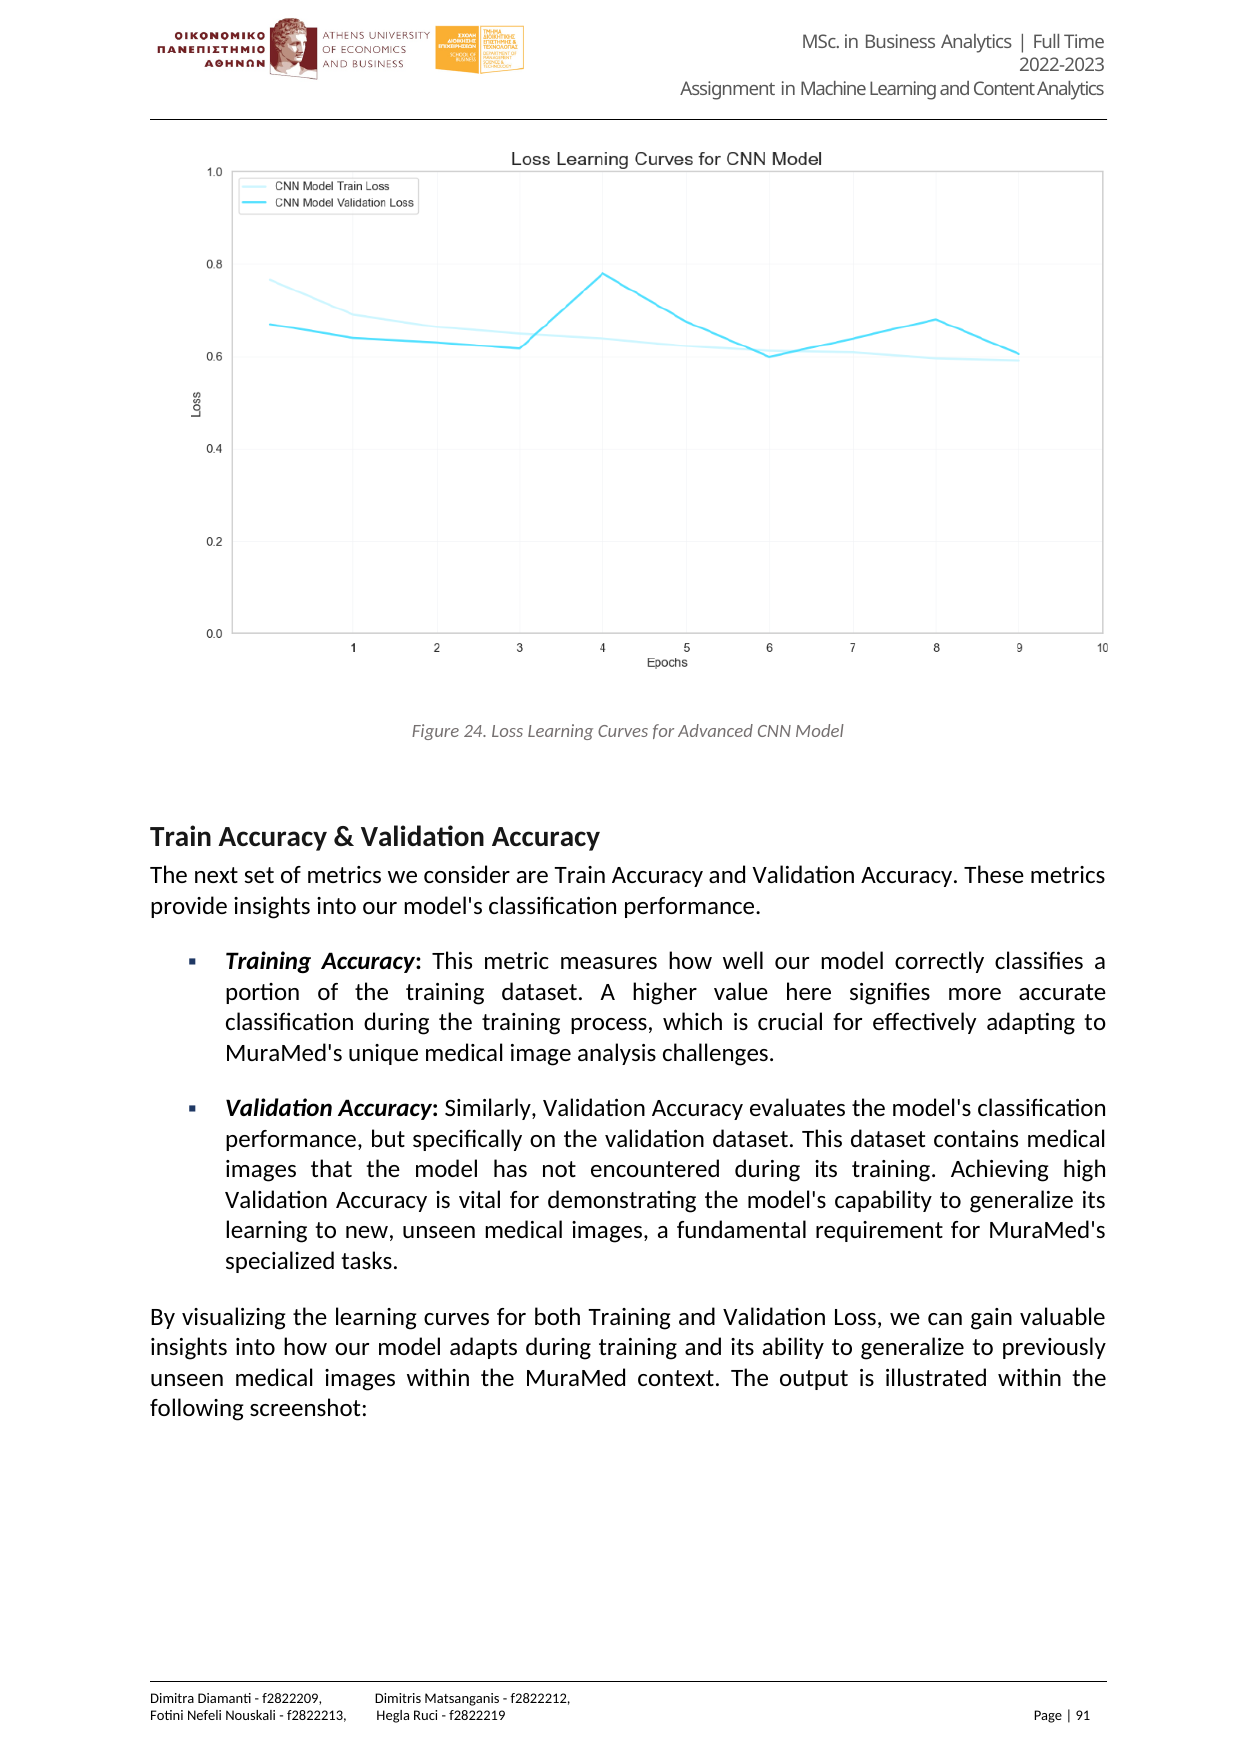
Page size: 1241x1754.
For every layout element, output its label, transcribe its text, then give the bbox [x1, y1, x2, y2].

list Validation Accuracy: Similarly, Validation Accuracy evaluates the model's classification performance, but specifically on the validation dataset. This dataset contains medical images that the model has not encountered during its training. Achieving high Validation Accuracy is vital for demonstrating the model's capability to generalize its learning to new, unseen medical images, a fundamental requirement for MuraMed's specialized tasks. [187, 1092, 1107, 1276]
text Figure 24. Loss Learning Curves for Advanced CNN Model [150, 719, 1107, 742]
subtitle Train Accuracy & Validation Accuracy [150, 818, 1107, 854]
list Training Accuracy: This metric measures how well our model correctly classifies a portion of the training dataset. A higher value here signifies more accurate classification during the training process, which is crucial for effectively adapting to MuraMed's unique medical image analysis challenges. [187, 945, 1107, 1067]
text The next set of metrics we consider are Train Accuracy and Validation Accuracy. These metrics provide insights into our model's classification performance. [150, 859, 1107, 920]
picture [150, 143, 1125, 695]
picture [151, 17, 526, 82]
text By visualizing the learning curves for both Training and Validation Loss, we can gain valuable insights into how our model adapts during training and its ability to generalize to previously unseen medical images within the MuraMed context. The output is illustrated within the following screenshot: [150, 1301, 1107, 1423]
